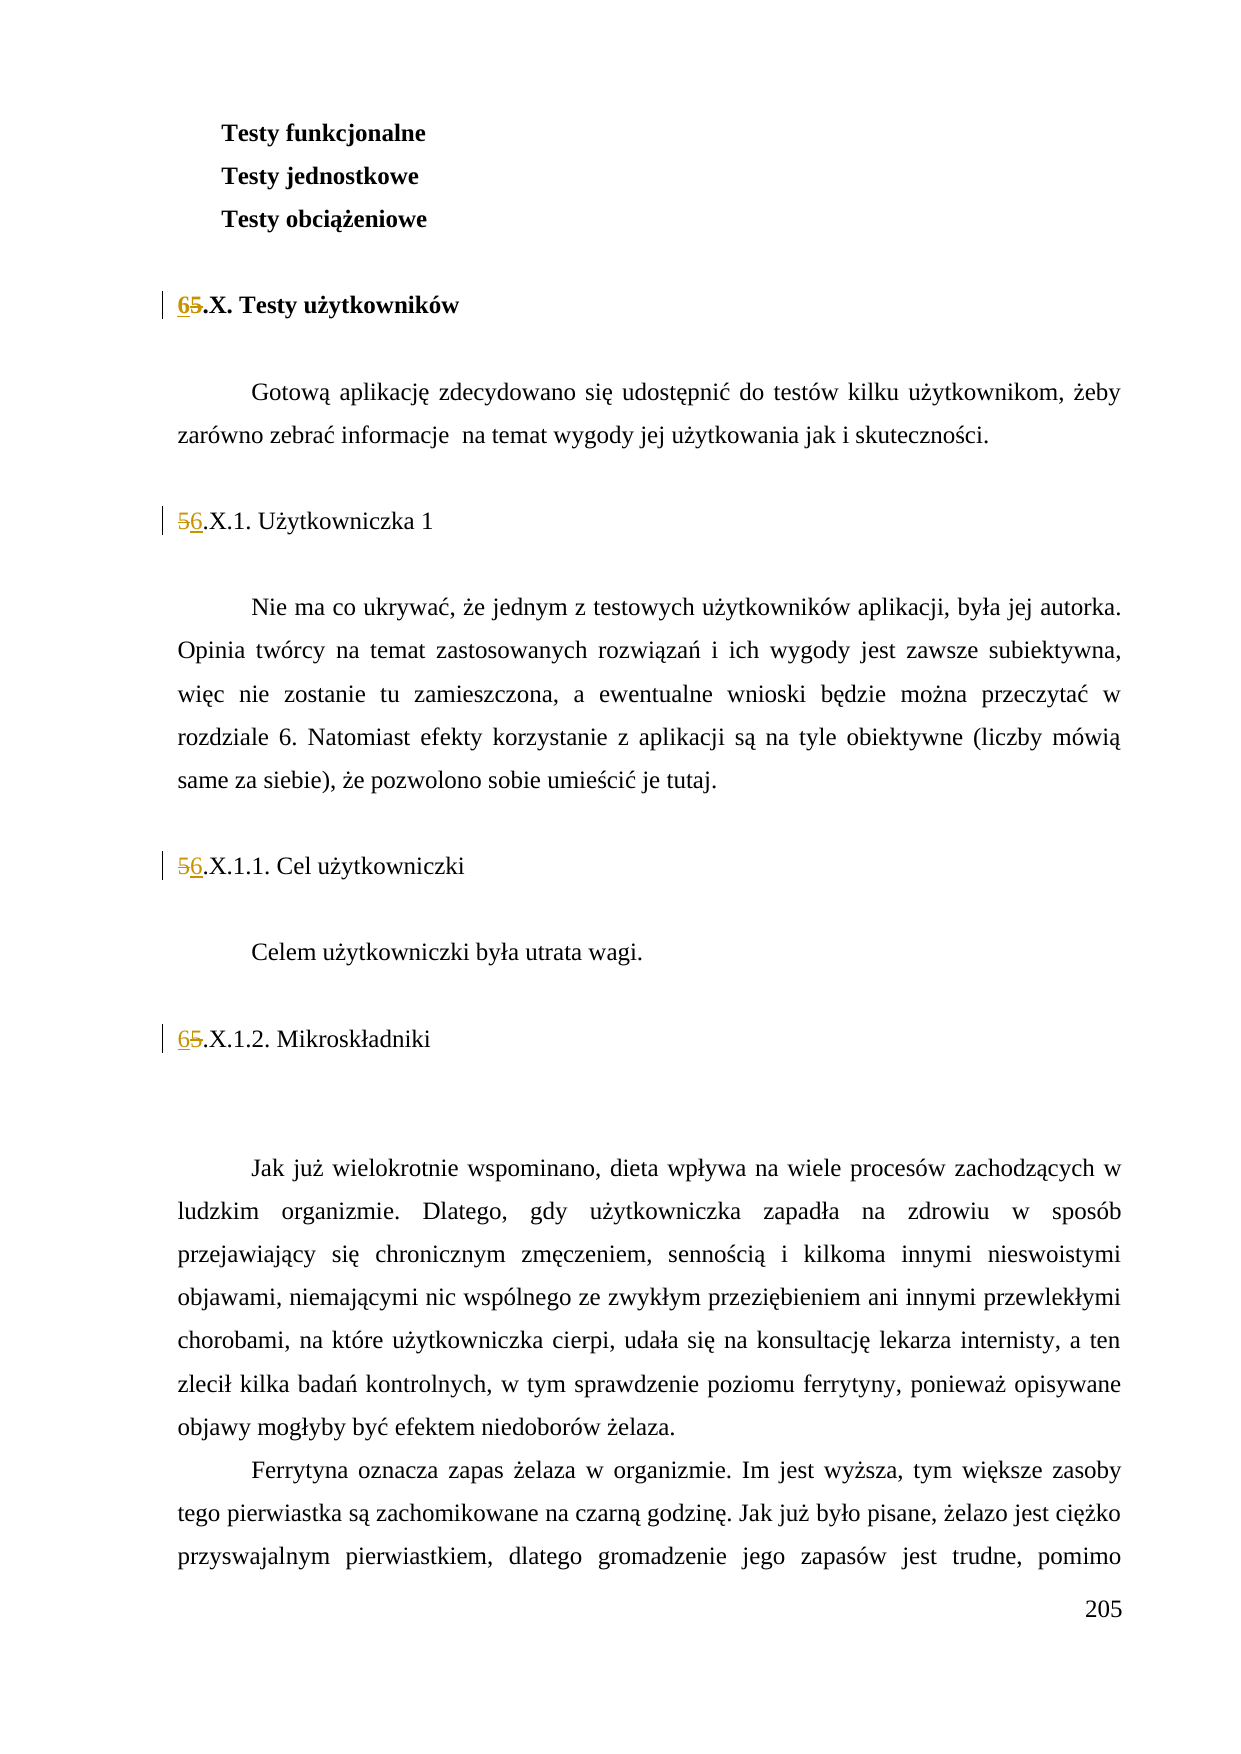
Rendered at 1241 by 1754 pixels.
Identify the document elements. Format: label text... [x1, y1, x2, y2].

subtitle Testy funkcjonalne [215, 118, 1122, 147]
text Gotową aplikację zdecydowano się udostępnić do testów kilku użytkownikom, żeby zarówno zebrać informacje na temat wygody jej użytkowania jak i skuteczności. [177, 377, 1122, 449]
text .X.1.2. Mikroskładniki [177, 1024, 1122, 1052]
subtitle Testy jednostkowe [215, 161, 1122, 190]
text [177, 1455, 1122, 1570]
subtitle .X. Testy użytkowników [177, 291, 1122, 319]
text Jak już wielokrotnie wspominano, dieta wpływa na wiele procesów zachodzących w ludzkim organizmie. Dlatego, gdy użytkowniczka zapadła na zdrowiu w sposób przejawiający się chronicznym zmęczeniem, sennością i kilkoma innymi nieswoistymi objawami, niemającymi nic wspólnego ze zwykłym przeziębieniem ani innymi przewlekłymi chorobami, na które użytkowniczka cierpi, udała się na konsultację lekarza internisty, a ten zlecił kilka badań kontrolnych, w tym sprawdzenie poziomu ferrytyny, ponieważ opisywane objawy mogłyby być efektem niedoborów żelaza. [177, 1153, 1122, 1441]
text Celem użytkowniczki była utrata wagi. [177, 937, 1122, 966]
text .X.1.1. Cel użytkowniczki [177, 851, 1122, 880]
text Nie ma co ukrywać, że jednym z testowych użytkowników aplikacji, była jej autorka. Opinia twórcy na temat zastosowanych rozwiązań i ich wygody jest zawsze subiektywna, więc nie zostanie tu zamieszczona, a ewentualne wnioski będzie można przeczytać w rozdziale 6. Natomiast efekty korzystanie z aplikacji są na tyle obiektywne (liczby mówią same za siebie), że pozwolono sobie umieścić je tutaj. [177, 592, 1122, 794]
subtitle .X.1. Użytkowniczka 1 [177, 506, 1122, 535]
subtitle Testy obciążeniowe [215, 204, 1122, 233]
